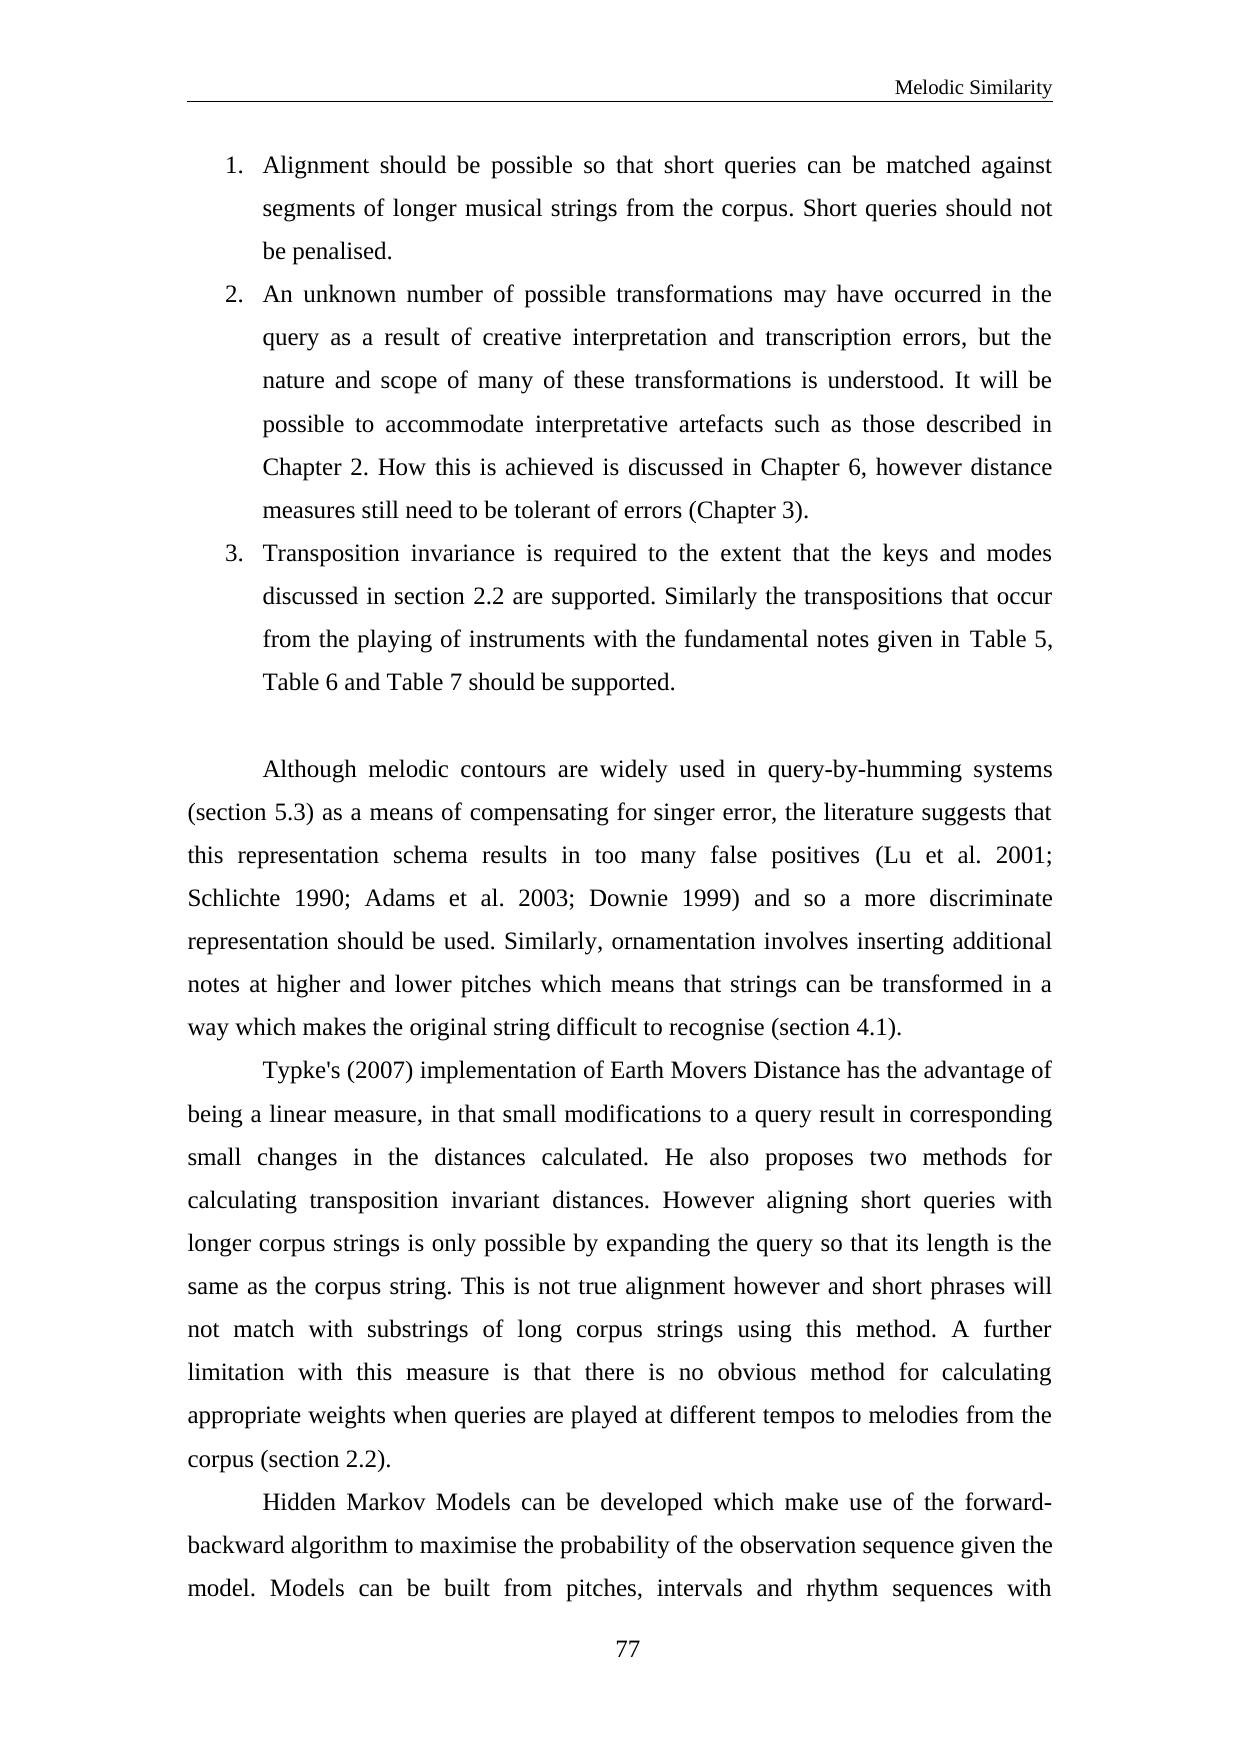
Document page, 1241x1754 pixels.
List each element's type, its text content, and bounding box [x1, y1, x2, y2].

list Transposition invariance is required to the extent that the keys and modes discussed in section 2.2 are supported. Similarly the transpositions that occur from the playing of instruments with the fundamental notes given in Table 5, Table 6 and Table 7 should be supported. [225, 538, 1053, 696]
text Typke's (2007) implementation of Earth Movers Distance has the advantage of being a linear measure, in that small modifications to a query result in corresponding small changes in the distances calculated. He also proposes two methods for calculating transposition invariant distances. However aligning short queries with longer corpus strings is only possible by expanding the query so that its length is the same as the corpus string. This is not true alignment however and short phrases will not match with substrings of long corpus strings using this method. A further limitation with this measure is that there is no obvious method for calculating appropriate weights when queries are played at different tempos to melodies from the corpus (section 2.2). [187, 1056, 1053, 1472]
list An unknown number of possible transformations may have occurred in the query as a result of creative interpretation and transcription errors, but the nature and scope of many of these transformations is understood. It will be possible to accommodate interpretative artefacts such as those described in Chapter 2. How this is achieved is discussed in Chapter 6, however distance measures still need to be tolerant of errors (Chapter 3). [225, 279, 1053, 524]
list Alignment should be possible so that short queries can be matched against segments of longer musical strings from the corpus. Short queries should not be penalised. [225, 150, 1053, 265]
text Although melodic contours are widely used in query-by-humming systems (section 5.3) as a means of compensating for singer error, the literature suggests that this representation schema results in too many false positives (Lu et al. 2001; Schlichte 1990; Adams et al. 2003; Downie 1999) and so a more discriminate representation should be used. Similarly, ornamentation involves inserting additional notes at higher and lower pitches which means that strings can be transformed in a way which makes the original string difficult to recognise (section 4.1). [187, 754, 1053, 1041]
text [187, 1487, 1053, 1602]
